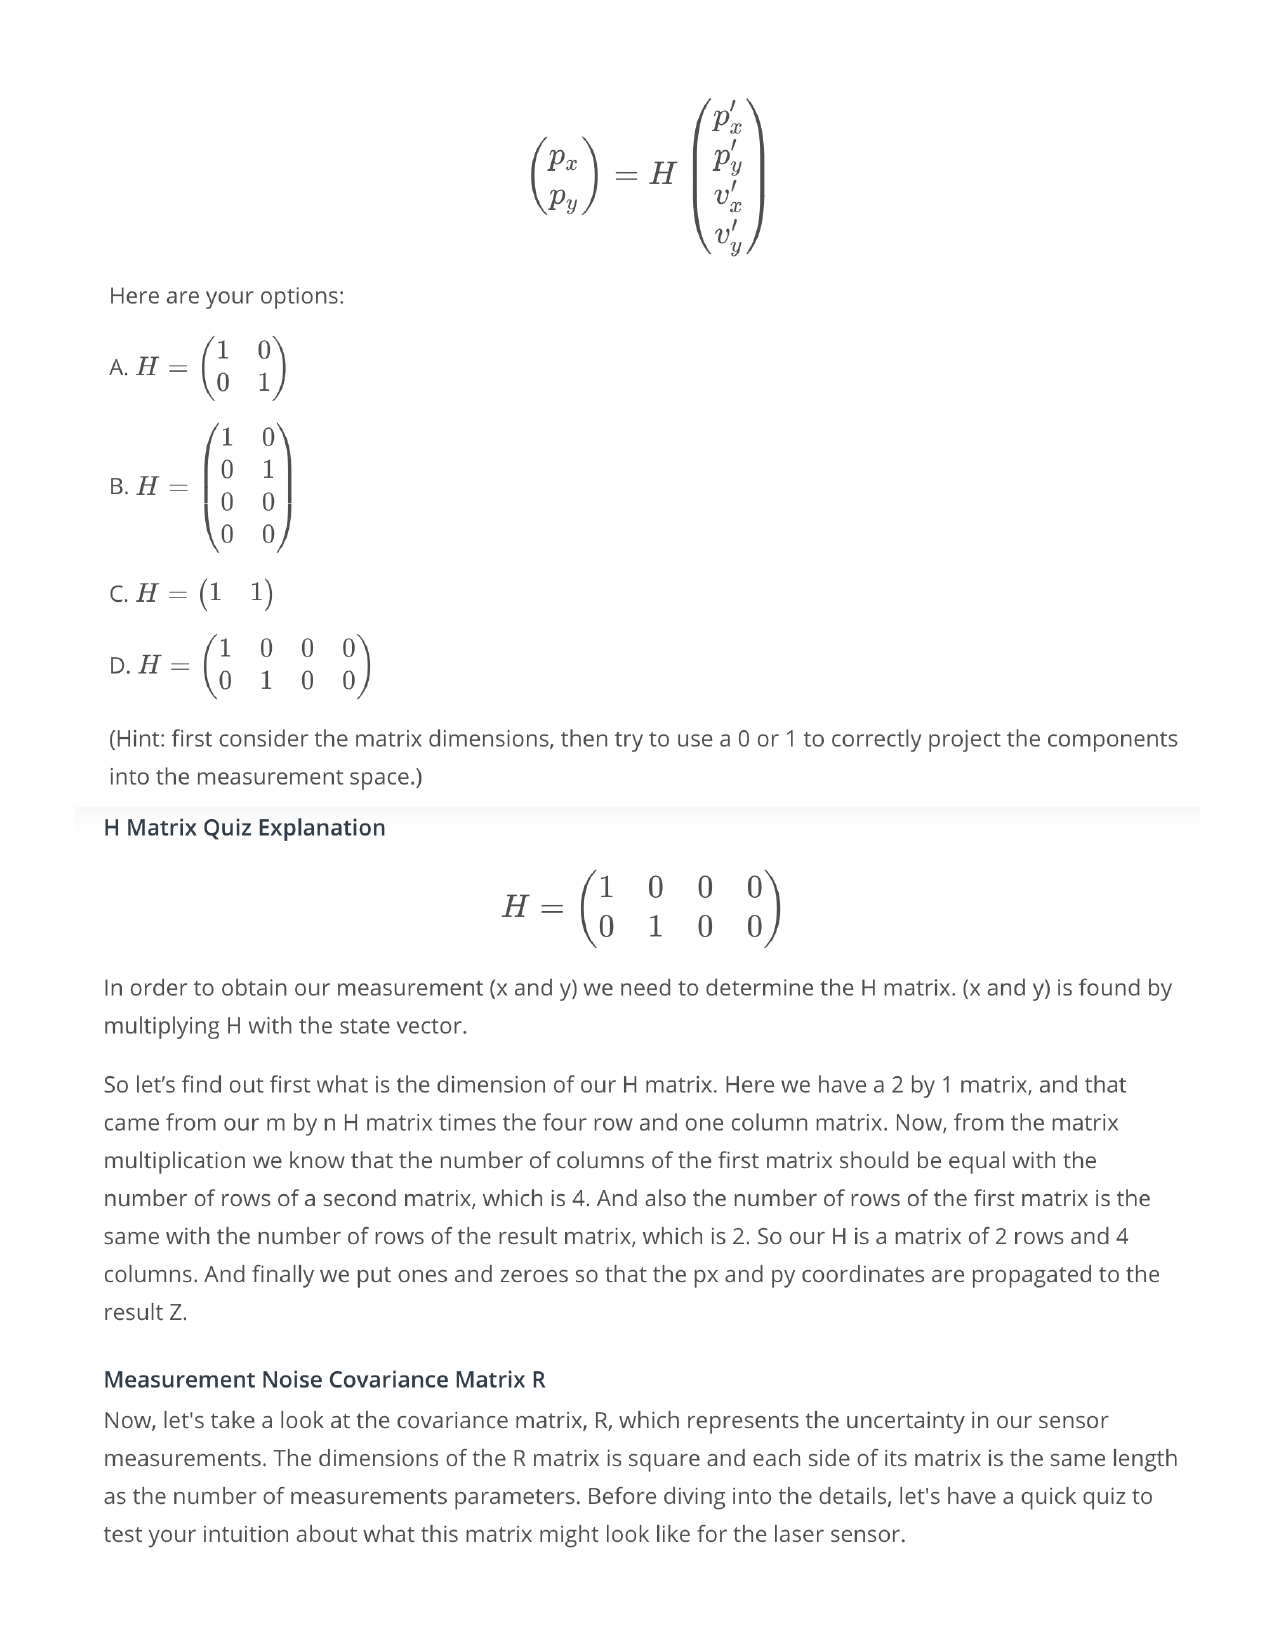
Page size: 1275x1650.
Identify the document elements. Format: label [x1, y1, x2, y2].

picture [75, 75, 1200, 1550]
